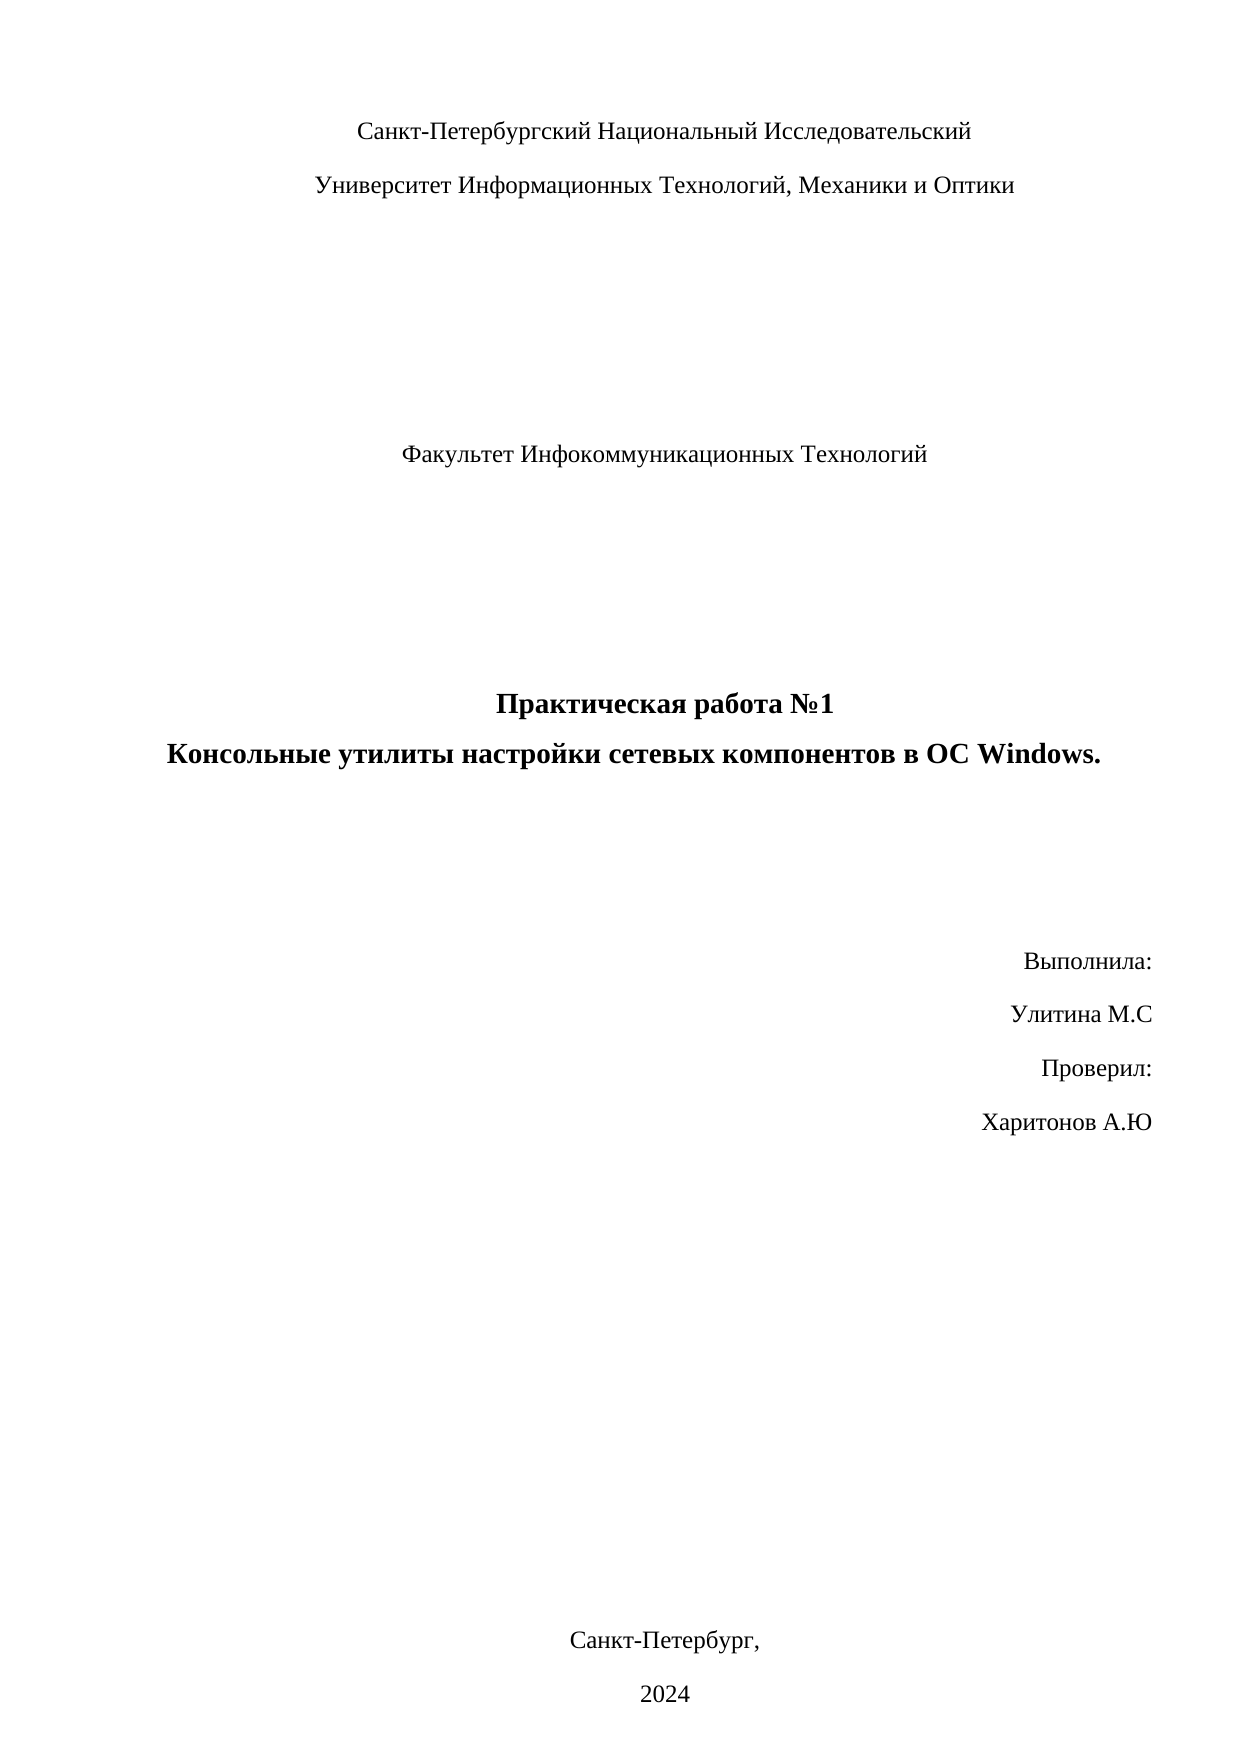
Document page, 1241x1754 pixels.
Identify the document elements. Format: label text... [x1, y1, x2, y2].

text Улитина М.С [167, 999, 1152, 1028]
text Санкт-Петербургский Национальный Исследовательский Университет Информационных Технологий, Механики и Оптики [285, 116, 1043, 199]
text Проверил: [167, 1053, 1152, 1082]
text Практическая работа №1 [167, 686, 1163, 720]
text Консольные утилиты настройки сетевых компонентов в ОС Windows. [167, 736, 1163, 770]
text Харитонов А.Ю [167, 1107, 1152, 1135]
text Факультет Инфокоммуникационных Технологий [285, 439, 1044, 468]
text Выполнила: [167, 946, 1152, 974]
text Санкт-Петербург, 2024 [569, 1625, 760, 1708]
